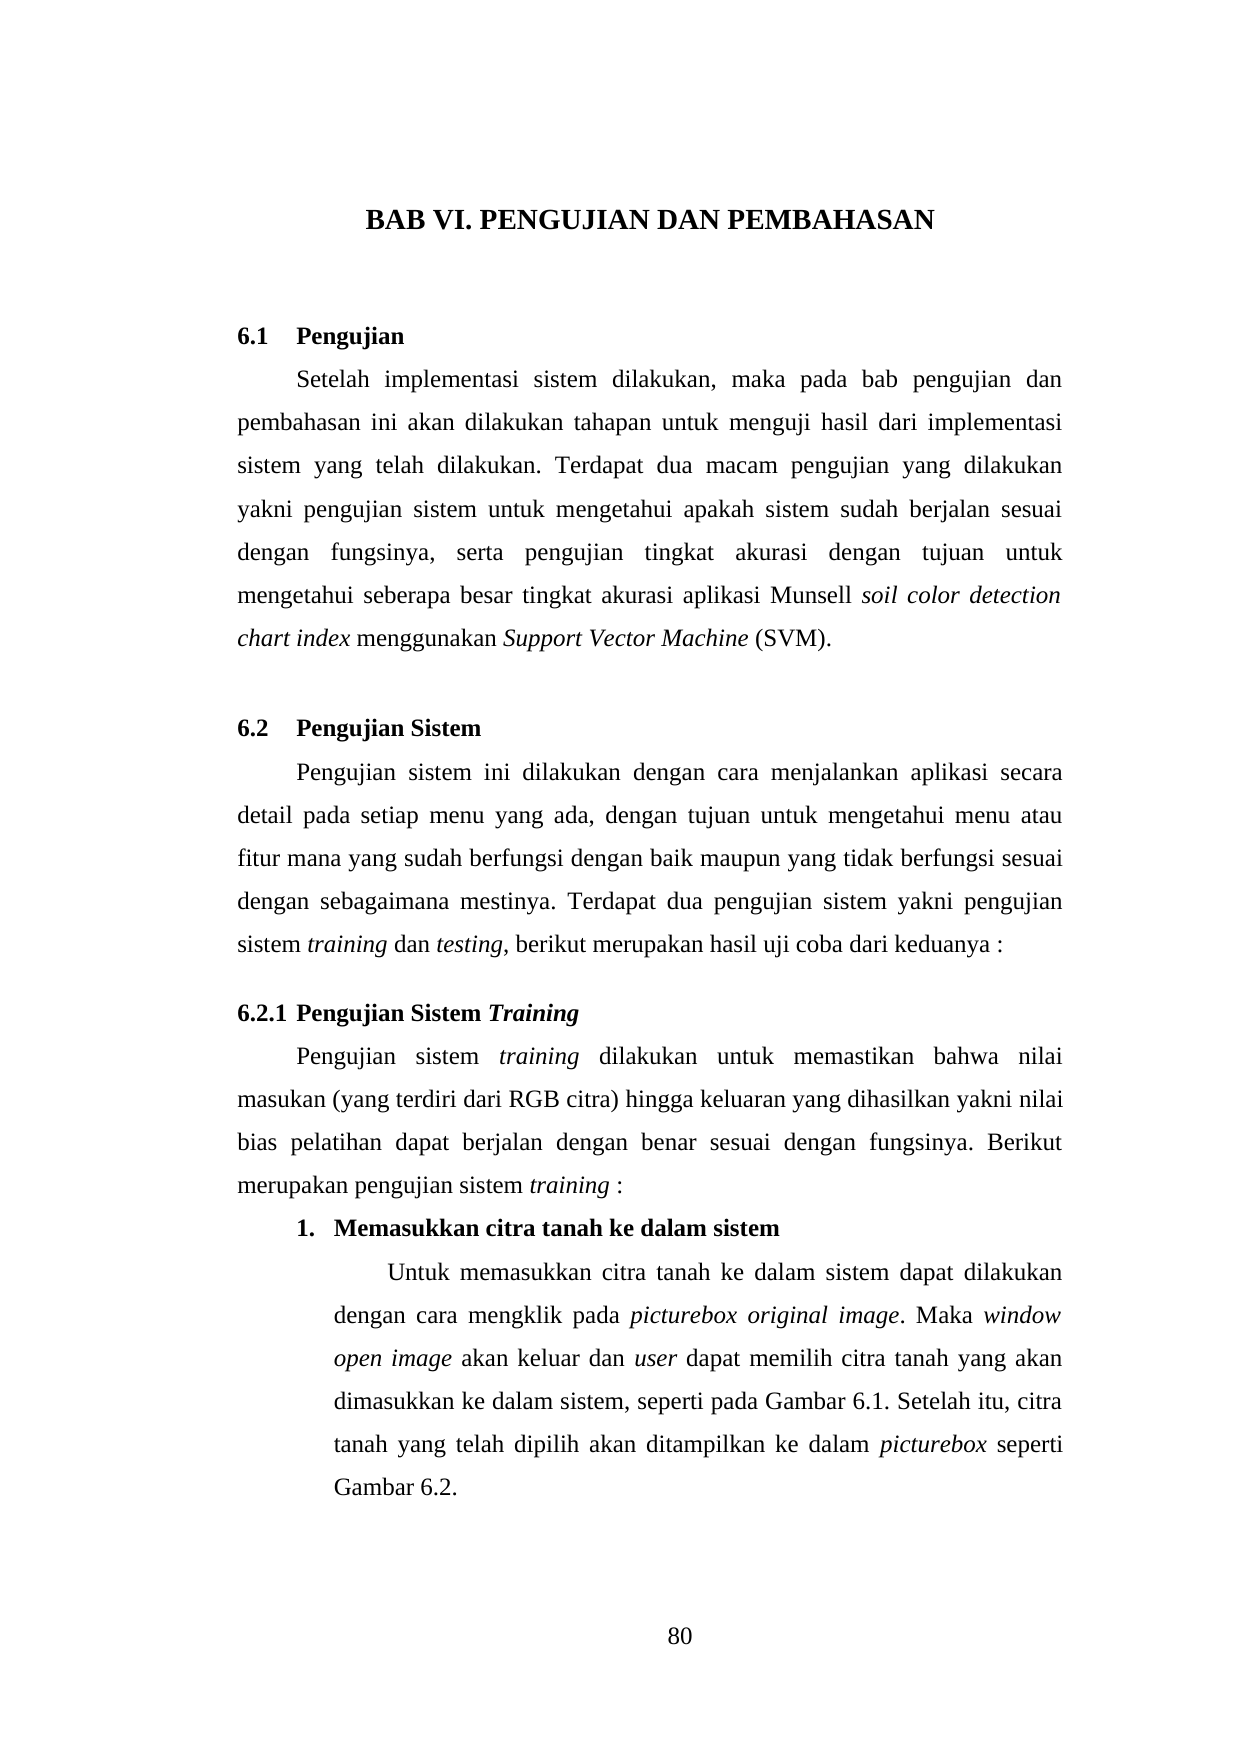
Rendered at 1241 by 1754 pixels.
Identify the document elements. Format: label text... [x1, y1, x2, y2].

list Memasukkan citra tanah ke dalam sistem [296, 1213, 1063, 1242]
text Pengujian sistem training dilakukan untuk memastikan bahwa nilai masukan (yang terdiri dari RGB citra) hingga keluaran yang dihasilkan yakni nilai bias pelatihan dapat berjalan dengan benar sesuai dengan fungsinya. Berikut merupakan pengujian sistem training : [237, 1041, 1063, 1199]
subtitle BAB VI. PENGUJIAN DAN PEMBAHASAN [237, 202, 1063, 236]
list Untuk memasukkan citra tanah ke dalam sistem dapat dilakukan dengan cara mengklik pada picturebox original image. Maka window open image akan keluar dan user dapat memilih citra tanah yang akan dimasukkan ke dalam sistem, seperti pada Gambar 6.1. Setelah itu, citra tanah yang telah dipilih akan ditampilkan ke dalam picturebox seperti Gambar 6.2. [333, 1257, 1063, 1501]
text Setelah implementasi sistem dilakukan, maka pada bab pengujian dan pembahasan ini akan dilakukan tahapan untuk menguji hasil dari implementasi sistem yang telah dilakukan. Terdapat dua macam pengujian yang dilakukan yakni pengujian sistem untuk mengetahui apakah sistem sudah berjalan sesuai dengan fungsinya, serta pengujian tingkat akurasi dengan tujuan untuk mengetahui seberapa besar tingkat akurasi aplikasi Munsell soil color detection chart index menggunakan Support Vector Machine (SVM). [237, 364, 1063, 652]
subtitle Pengujian Sistem Training [237, 998, 1063, 1027]
text Pengujian sistem ini dilakukan dengan cara menjalankan aplikasi secara detail pada setiap menu yang ada, dengan tujuan untuk mengetahui menu atau fitur mana yang sudah berfungsi dengan baik maupun yang tidak berfungsi sesuai dengan sebagaimana mestinya. Terdapat dua pengujian sistem yakni pengujian sistem training dan testing, berikut merupakan hasil uji coba dari keduanya : [237, 757, 1063, 958]
subtitle Pengujian [237, 321, 1063, 350]
subtitle Pengujian Sistem [237, 713, 1063, 742]
